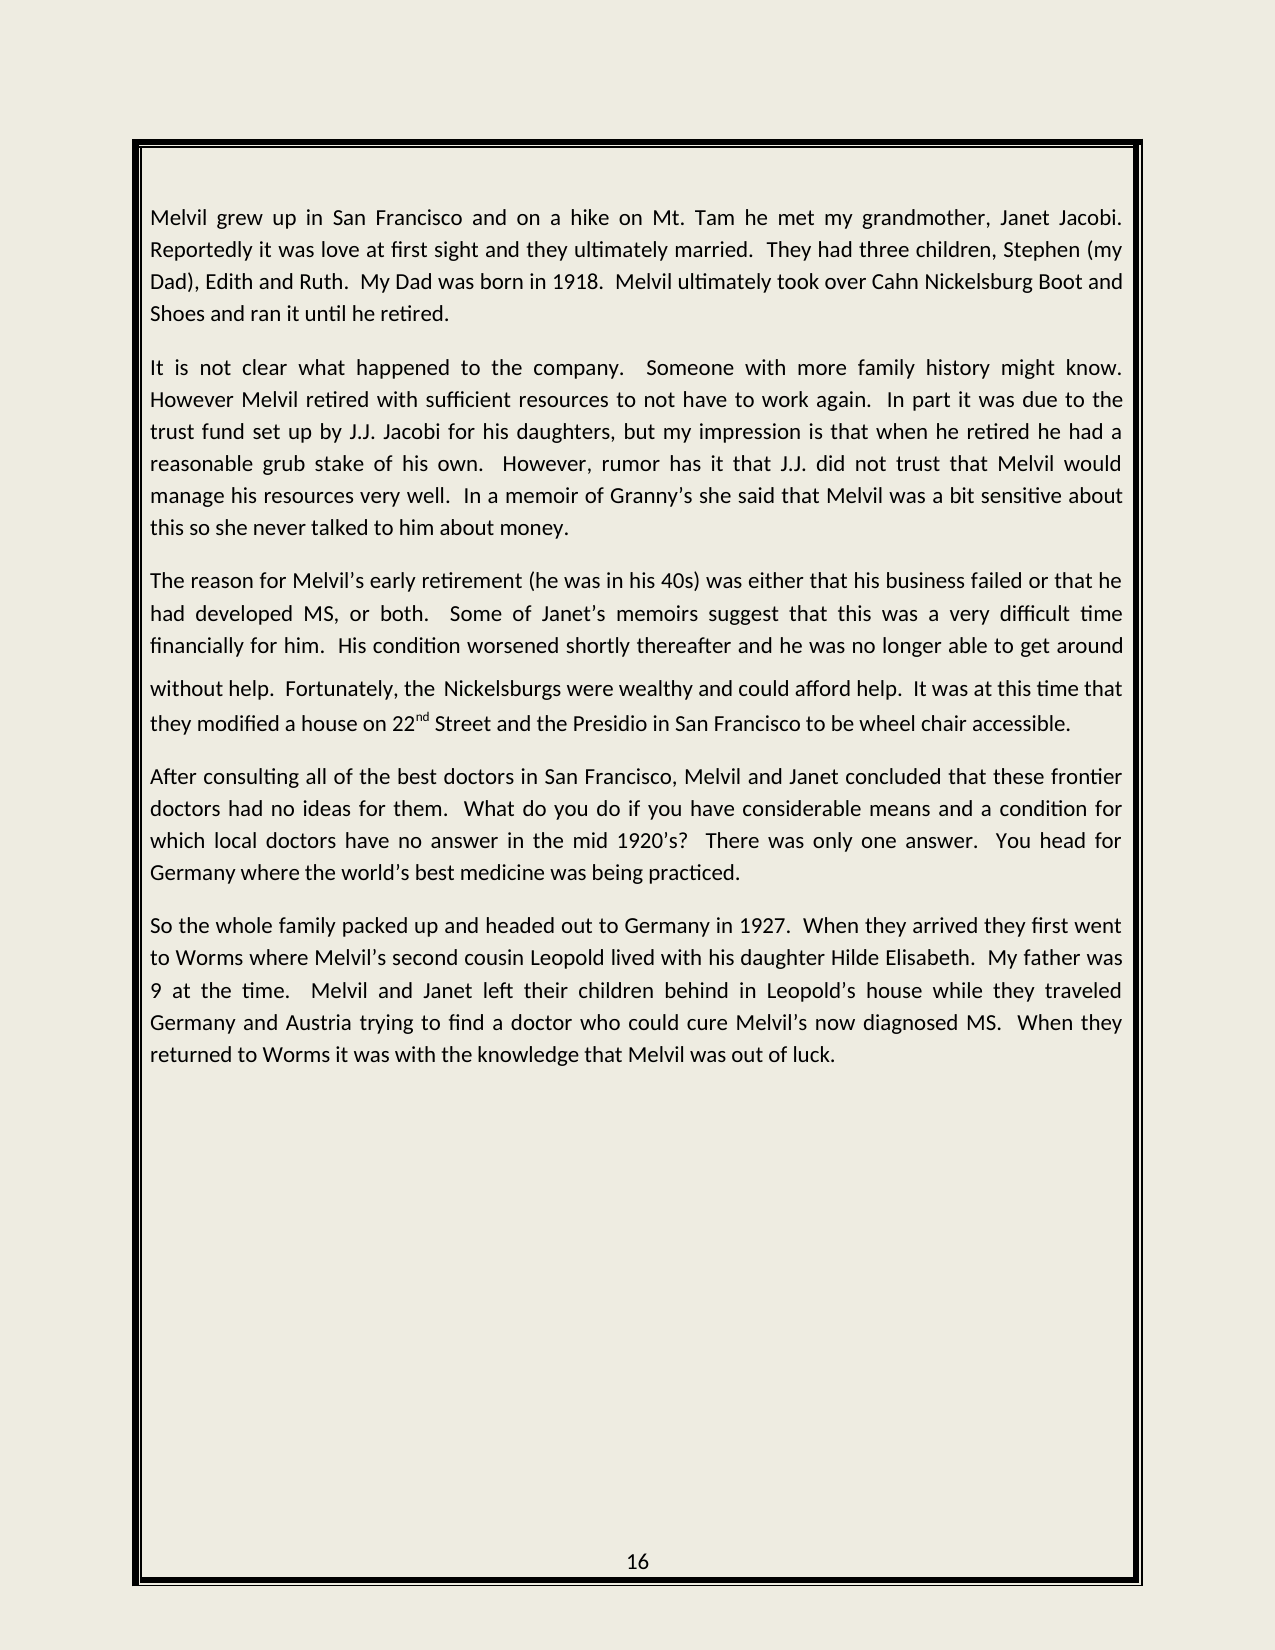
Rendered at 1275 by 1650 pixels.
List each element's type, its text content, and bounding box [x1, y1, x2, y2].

text The reason for Melvil’s early retirement (he was in his 40s) was either that his business failed or that he had developed MS, or both. Some of Janet’s memoirs suggest that this was a very difficult time financially for him. His condition worsened shortly thereafter and he was no longer able to get around without help. Fortunately, the Nickelsburgs were wealthy and could afford help. It was at this time that they modified a house on 22nd Street and the Presidio in San Francisco to be wheel chair accessible. [150, 567, 1125, 737]
text So the whole family packed up and headed out to Germany in 1927. When they arrived they first went to Worms where Melvil’s second cousin Leopold lived with his daughter Hilde Elisabeth. My father was 9 at the time. Melvil and Janet left their children behind in Leopold’s house while they traveled Germany and Austria trying to find a doctor who could cure Melvil’s now diagnosed MS. When they returned to Worms it was with the knowledge that Melvil was out of luck. [150, 911, 1125, 1068]
text After consulting all of the best doctors in San Francisco, Melvil and Janet concluded that these frontier doctors had no ideas for them. What do you do if you have considerable means and a condition for which local doctors have no answer in the mid 1920’s? There was only one answer. You head for Germany where the world’s best medicine was being practiced. [150, 762, 1125, 886]
text It is not clear what happened to the company. Someone with more family history might know. However Melvil retired with sufficient resources to not have to work again. In part it was due to the trust fund set up by J.J. Jacobi for his daughters, but my impression is that when he retired he had a reasonable grub stake of his own. However, rumor has it that J.J. did not trust that Melvil would manage his resources very well. In a memoir of Granny’s she said that Melvil was a bit sensitive about this so she never talked to him about money. [150, 353, 1125, 542]
text Melvil grew up in San Francisco and on a hike on Mt. Tam he met my grandmother, Janet Jacobi. Reportedly it was love at first sight and they ultimately married. They had three children, Stephen (my Dad), Edith and Ruth. My Dad was born in 1918. Melvil ultimately took over Cahn Nickelsburg Boot and Shoes and ran it until he retired. [150, 203, 1125, 328]
